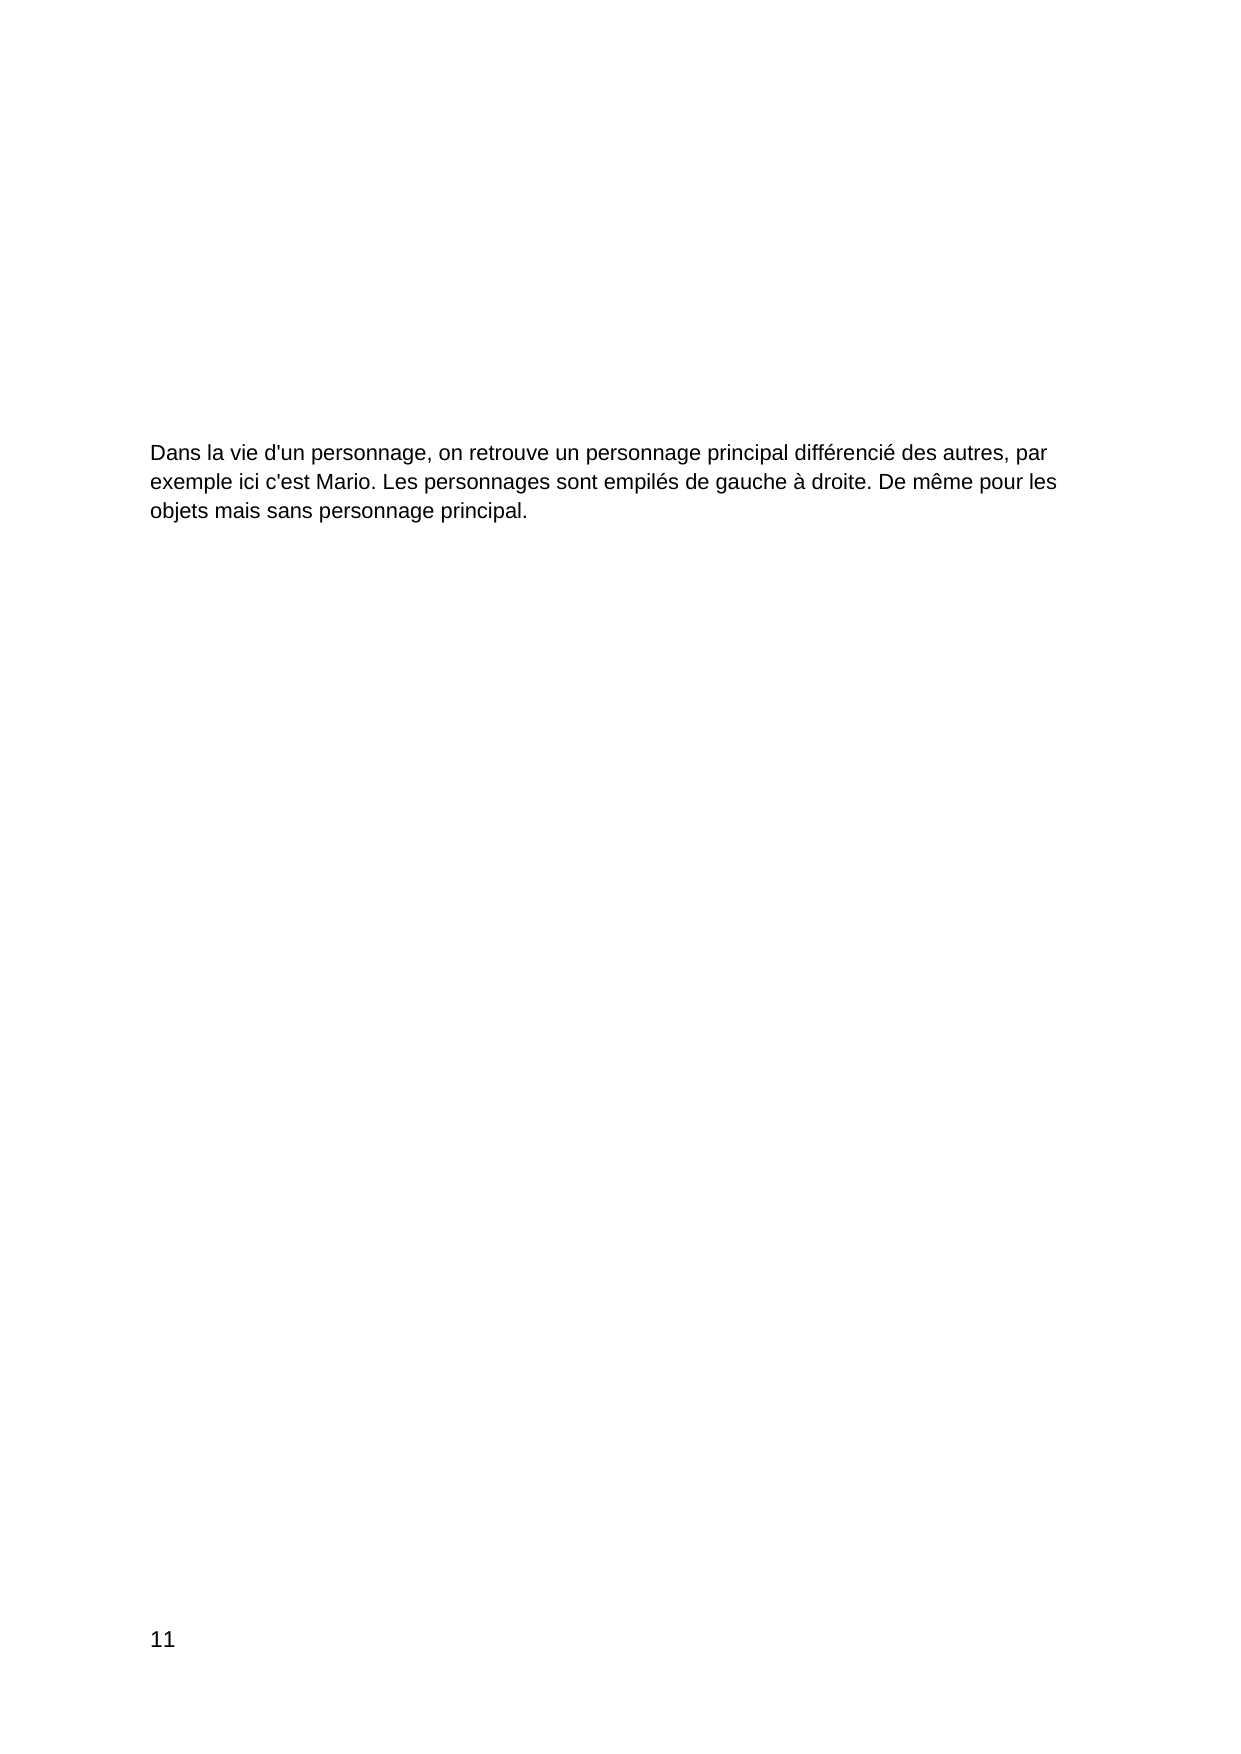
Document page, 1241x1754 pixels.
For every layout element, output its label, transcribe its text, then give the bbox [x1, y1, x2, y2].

text Dans la vie d'un personnage, on retrouve un personnage principal différencié des autres, par exemple ici c'est Mario. Les personnages sont empilés de gauche à droite. De même pour les objets mais sans personnage principal. [150, 439, 1090, 523]
